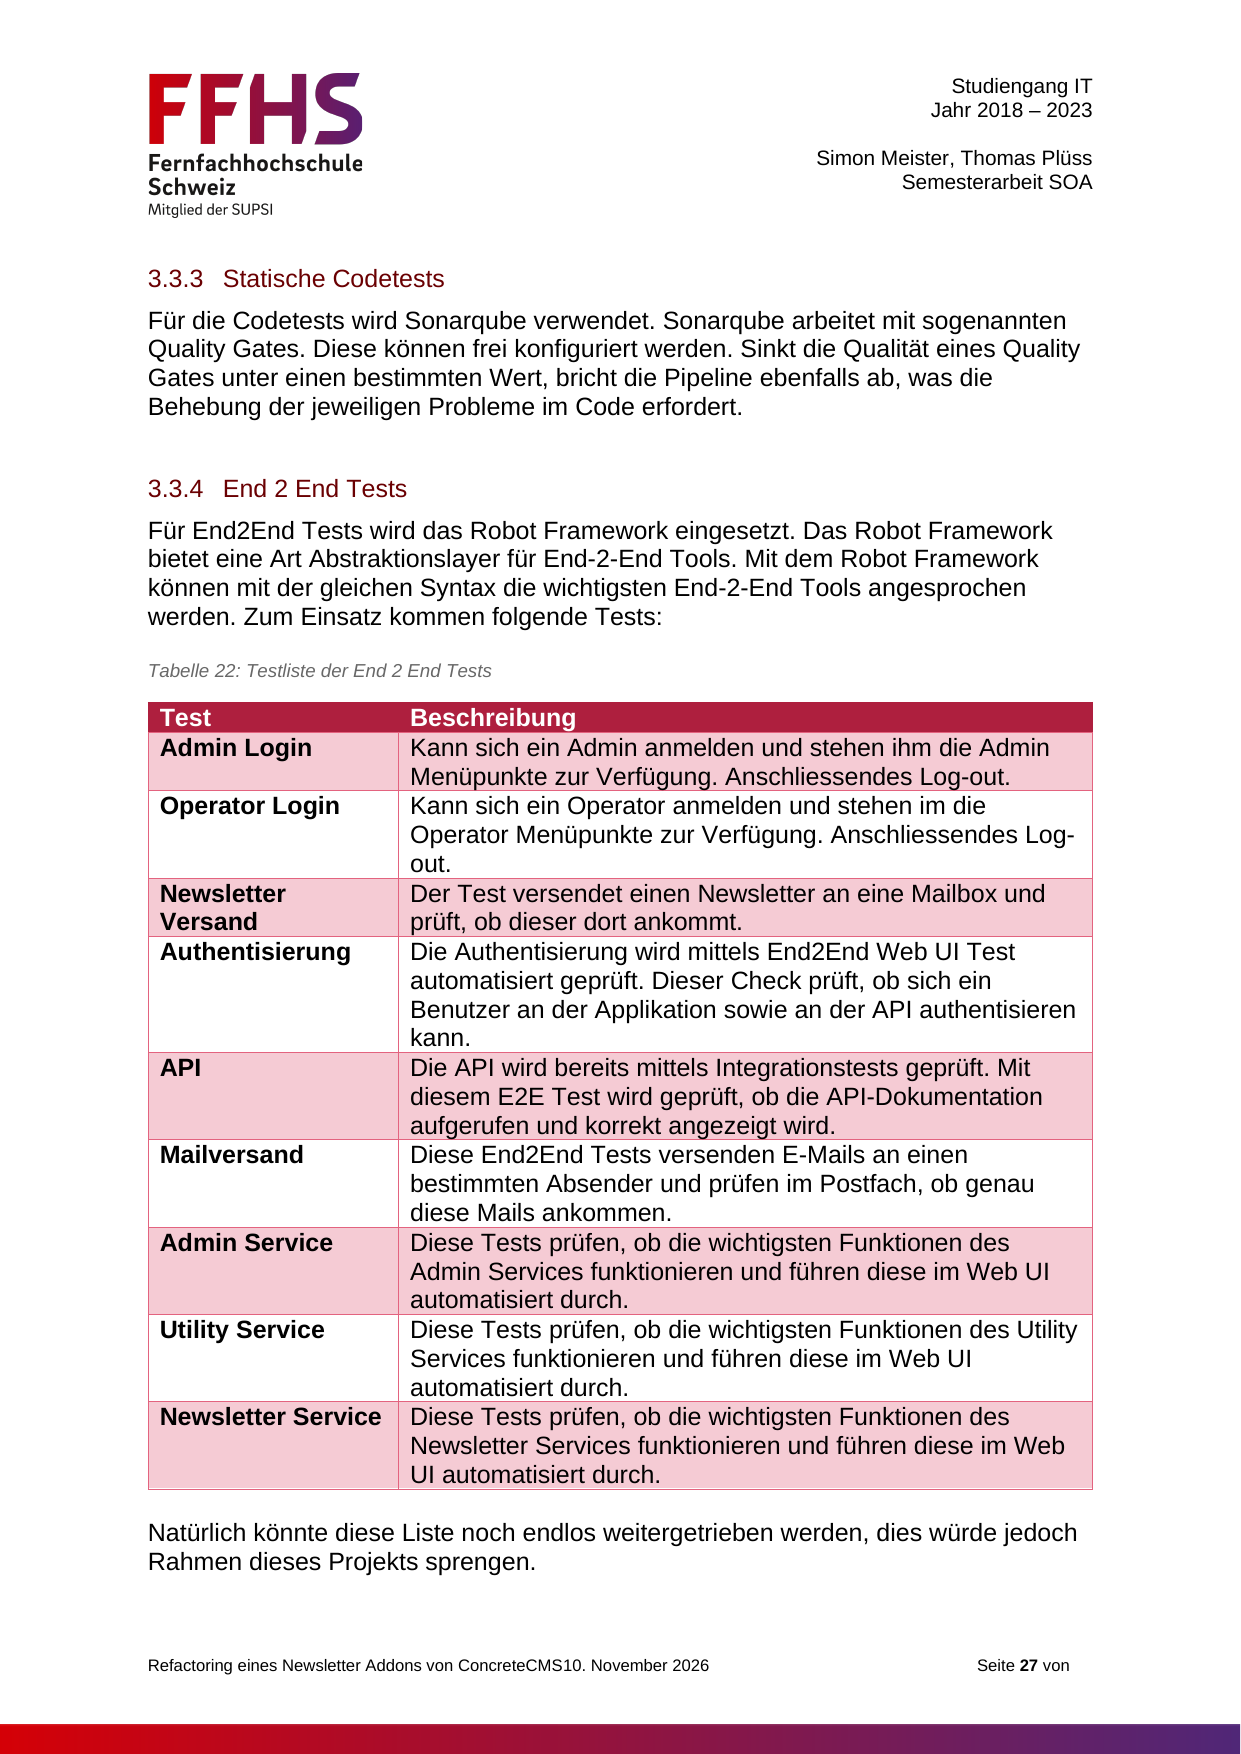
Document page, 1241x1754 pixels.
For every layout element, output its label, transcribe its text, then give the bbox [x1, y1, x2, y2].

table_cell Newsletter Versand [149, 879, 398, 936]
table_cell Die API wird bereits mittels Integrationstests geprüft. Mit diesem E2E Test wird geprüft, ob die API-Dokumentation aufgerufen und korrekt angezeigt wird. [399, 1053, 1092, 1139]
table_cell Authentisierung [149, 937, 398, 1052]
table_cell Mailversand [149, 1140, 398, 1227]
table_cell Diese Tests prüfen, ob die wichtigsten Funktionen des Utility Services funktionieren und führen diese im Web UI automatisiert durch. [399, 1315, 1092, 1401]
table_header Test [149, 703, 398, 732]
table_cell Die Authentisierung wird mittels End2End Web UI Test automatisiert geprüft. Dieser Check prüft, ob sich ein Benutzer an der Applikation sowie an der API authentisieren kann. [399, 937, 1092, 1052]
table_cell Newsletter Service [149, 1402, 398, 1488]
table_header Beschreibung [399, 703, 1092, 732]
table_cell API [149, 1053, 398, 1139]
picture [148, 73, 363, 218]
table_cell Kann sich ein Operator anmelden und stehen im die Operator Menüpunkte zur Verfügung. Anschliessendes Log-out. [399, 791, 1092, 877]
table_cell Kann sich ein Admin anmelden und stehen ihm die Admin Menüpunkte zur Verfügung. Anschliessendes Log-out. [399, 733, 1092, 790]
picture [0, 1724, 1241, 1754]
table_cell Admin Service [149, 1228, 398, 1314]
table_cell Operator Login [149, 791, 398, 877]
table_cell Admin Login [149, 733, 398, 790]
text Für End2End Tests wird das Robot Framework eingesetzt. Das Robot Framework bietet eine Art Abstraktionslayer für End-2-End Tools. Mit dem Robot Framework können mit der gleichen Syntax die wichtigsten End-2-End Tools angesprochen werden. Zum Einsatz kommen folgende Tests: [148, 516, 1092, 631]
table_cell Utility Service [149, 1315, 398, 1401]
table_cell Der Test versendet einen Newsletter an eine Mailbox und prüft, ob dieser dort ankommt. [399, 879, 1092, 936]
text Für die Codetests wird Sonarqube verwendet. Sonarqube arbeitet mit sogenannten Quality Gates. Diese können frei konfiguriert werden. Sinkt die Qualität eines Quality Gates unter einen bestimmten Wert, bricht die Pipeline ebenfalls ab, was die Behebung der jeweiligen Probleme im Code erfordert. [148, 306, 1092, 421]
subtitle End 2 End Tests [148, 474, 1092, 503]
table_cell Diese End2End Tests versenden E-Mails an einen bestimmten Absender und prüfen im Postfach, ob genau diese Mails ankommen. [399, 1140, 1092, 1227]
subtitle Statische Codetests [148, 264, 1092, 293]
text Tabelle 22: Testliste der End 2 End Tests [148, 659, 1092, 681]
text Natürlich könnte diese Liste noch endlos weitergetrieben werden, dies würde jedoch Rahmen dieses Projekts sprengen. [148, 1518, 1092, 1576]
table_cell Diese Tests prüfen, ob die wichtigsten Funktionen des Newsletter Services funktionieren und führen diese im Web UI automatisiert durch. [399, 1402, 1092, 1488]
table_cell Diese Tests prüfen, ob die wichtigsten Funktionen des Admin Services funktionieren und führen diese im Web UI automatisiert durch. [399, 1228, 1092, 1314]
